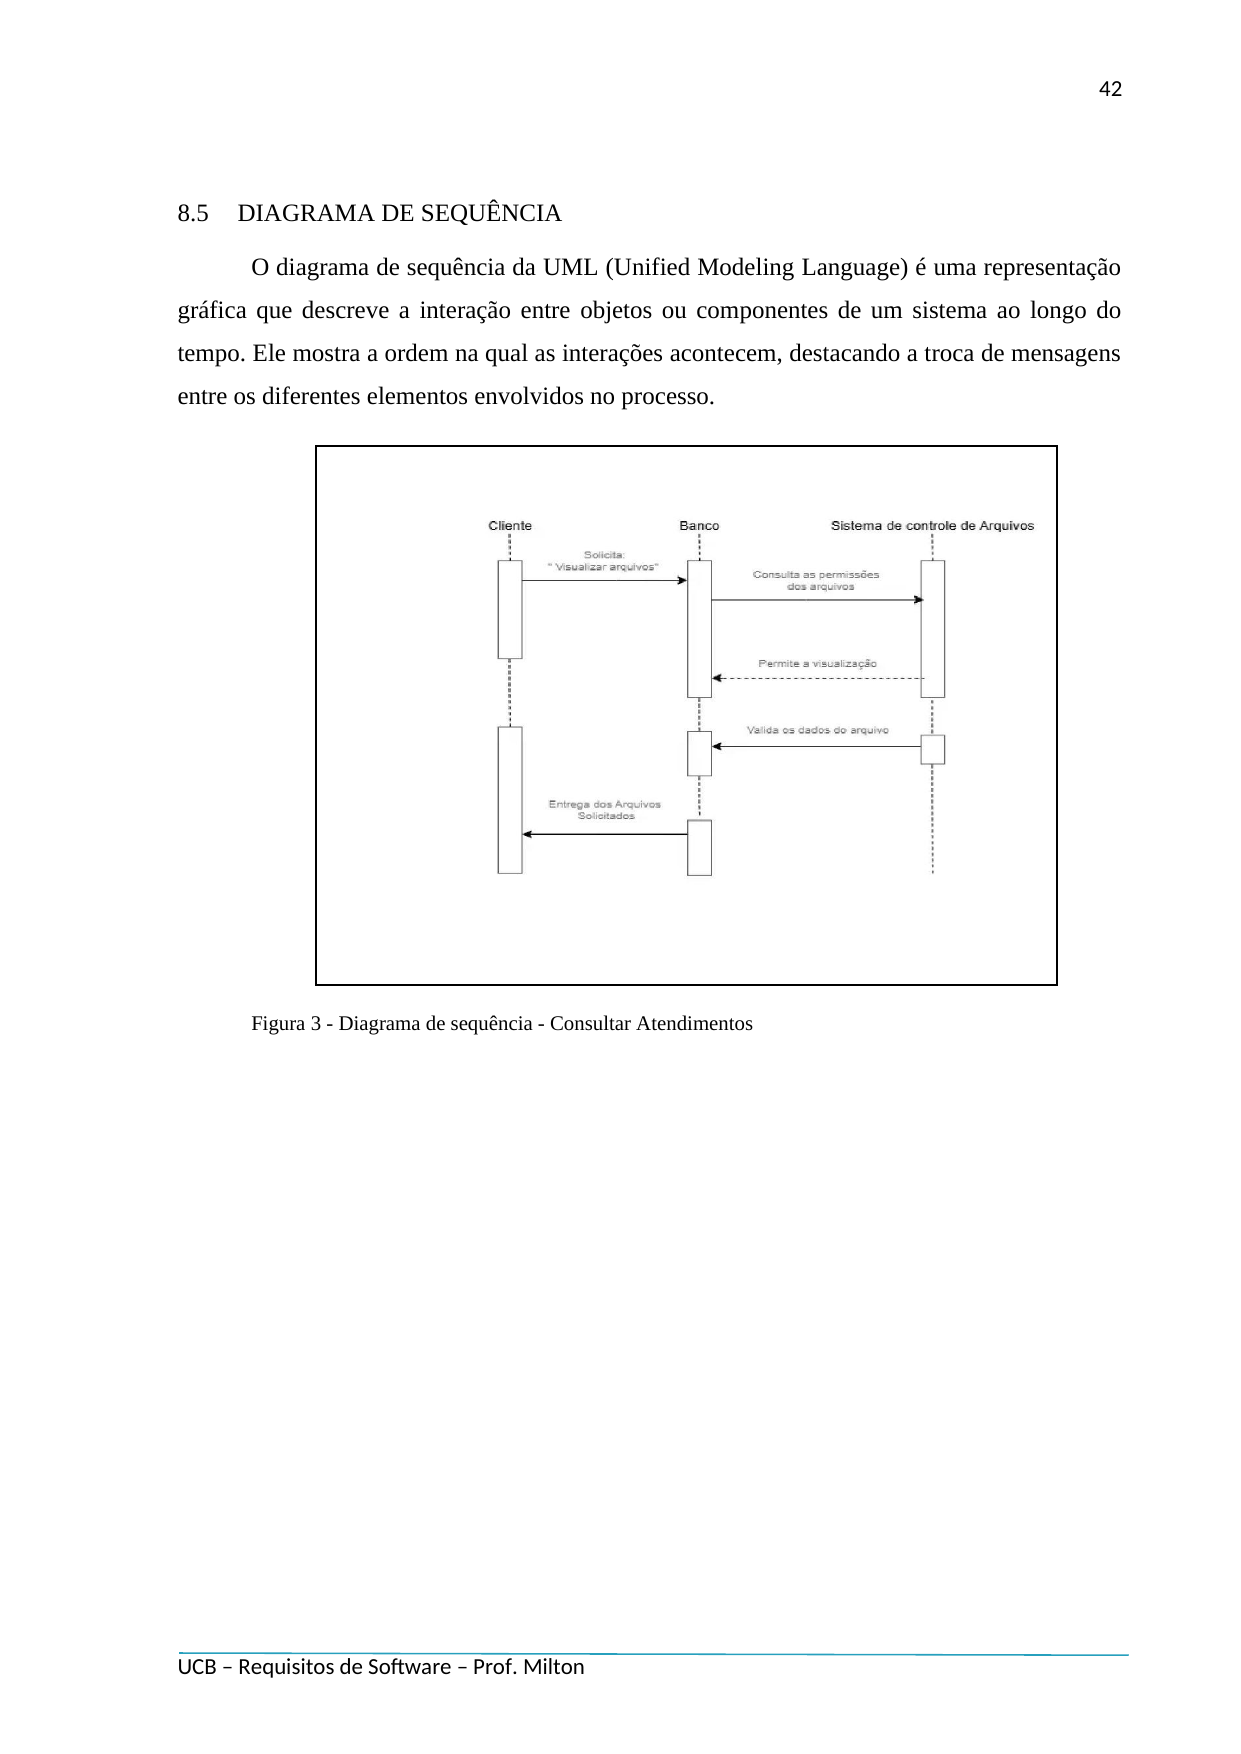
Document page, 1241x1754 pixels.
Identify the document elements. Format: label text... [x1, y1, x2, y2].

subtitle Figura 3 - Diagrama de sequência - Consultar Atendimentos [177, 1011, 1122, 1035]
subtitle DIAGRAMA DE SEQUÊNCIA [177, 198, 1122, 227]
picture [396, 447, 1056, 984]
text O diagrama de sequência da UML (Unified Modeling Language) é uma representação gráfica que descreve a interação entre objetos ou componentes de um sistema ao longo do tempo. Ele mostra a ordem na qual as interações acontecem, destacando a troca de mensagens entre os diferentes elementos envolvidos no processo. [177, 252, 1122, 410]
